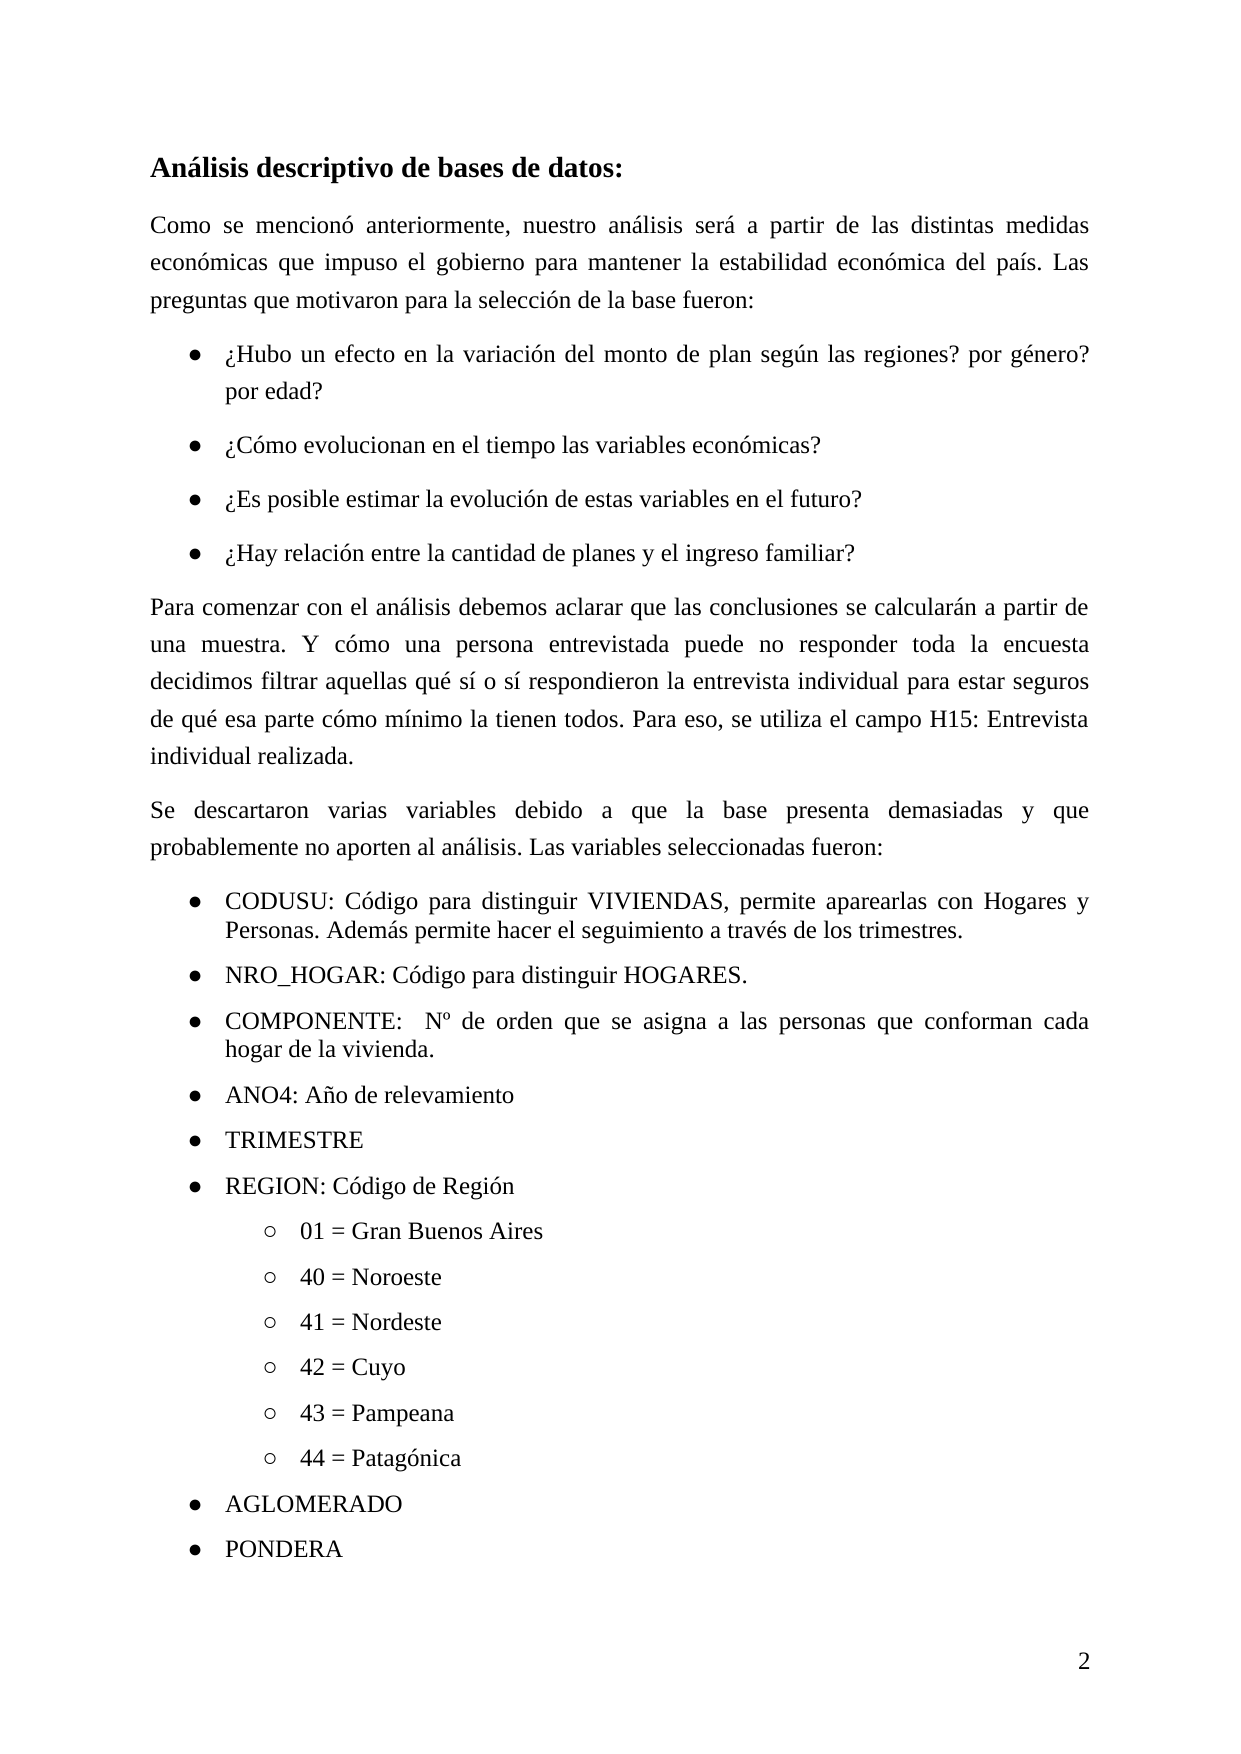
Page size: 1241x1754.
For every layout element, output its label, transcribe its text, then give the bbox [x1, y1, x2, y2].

list 41 = Nordeste [262, 1307, 1090, 1336]
list 44 = Patagónica [262, 1443, 1090, 1472]
list 43 = Pampeana [262, 1398, 1090, 1427]
list 42 = Cuyo [262, 1352, 1090, 1381]
list 40 = Noroeste [262, 1262, 1090, 1290]
list COMPONENTE: Nº de orden que se asigna a las personas que conforman cada hogar de la vivienda. [187, 1006, 1090, 1063]
list PONDERA [187, 1534, 1090, 1563]
list ¿Es posible estimar la evolución de estas variables en el futuro? [187, 484, 1090, 513]
list 01 = Gran Buenos Aires [262, 1216, 1090, 1245]
text Como se mencionó anteriormente, nuestro análisis será a partir de las distintas medidas económicas que impuso el gobierno para mantener la estabilidad económica del país. Las preguntas que motivaron para la selección de la base fueron: [150, 210, 1090, 313]
list REGION: Código de Región [187, 1171, 1090, 1199]
list ¿Hubo un efecto en la variación del monto de plan según las regiones? por género? por edad? [187, 339, 1090, 405]
text Se descartaron varias variables debido a que la base presenta demasiadas y que probablemente no aporten al análisis. Las variables seleccionadas fueron: [150, 795, 1090, 861]
list TRIMESTRE [187, 1125, 1090, 1154]
list ¿Hay relación entre la cantidad de planes y el ingreso familiar? [187, 538, 1090, 567]
list ANO4: Año de relevamiento [187, 1080, 1090, 1109]
list ¿Cómo evolucionan en el tiempo las variables económicas? [187, 430, 1090, 459]
text Para comenzar con el análisis debemos aclarar que las conclusiones se calcularán a partir de una muestra. Y cómo una persona entrevistada puede no responder toda la encuesta decidimos filtrar aquellas qué sí o sí respondieron la entrevista individual para estar seguros de qué esa parte cómo mínimo la tienen todos. Para eso, se utiliza el campo H15: Entrevista individual realizada. [150, 592, 1090, 770]
list CODUSU: Código para distinguir VIVIENDAS, permite aparearlas con Hogares y Personas. Además permite hacer el seguimiento a través de los trimestres. [187, 886, 1090, 944]
list NRO_HOGAR: Código para distinguir HOGARES. [187, 960, 1090, 989]
subtitle Análisis descriptivo de bases de datos: [150, 150, 1090, 183]
list AGLOMERADO [187, 1489, 1090, 1517]
